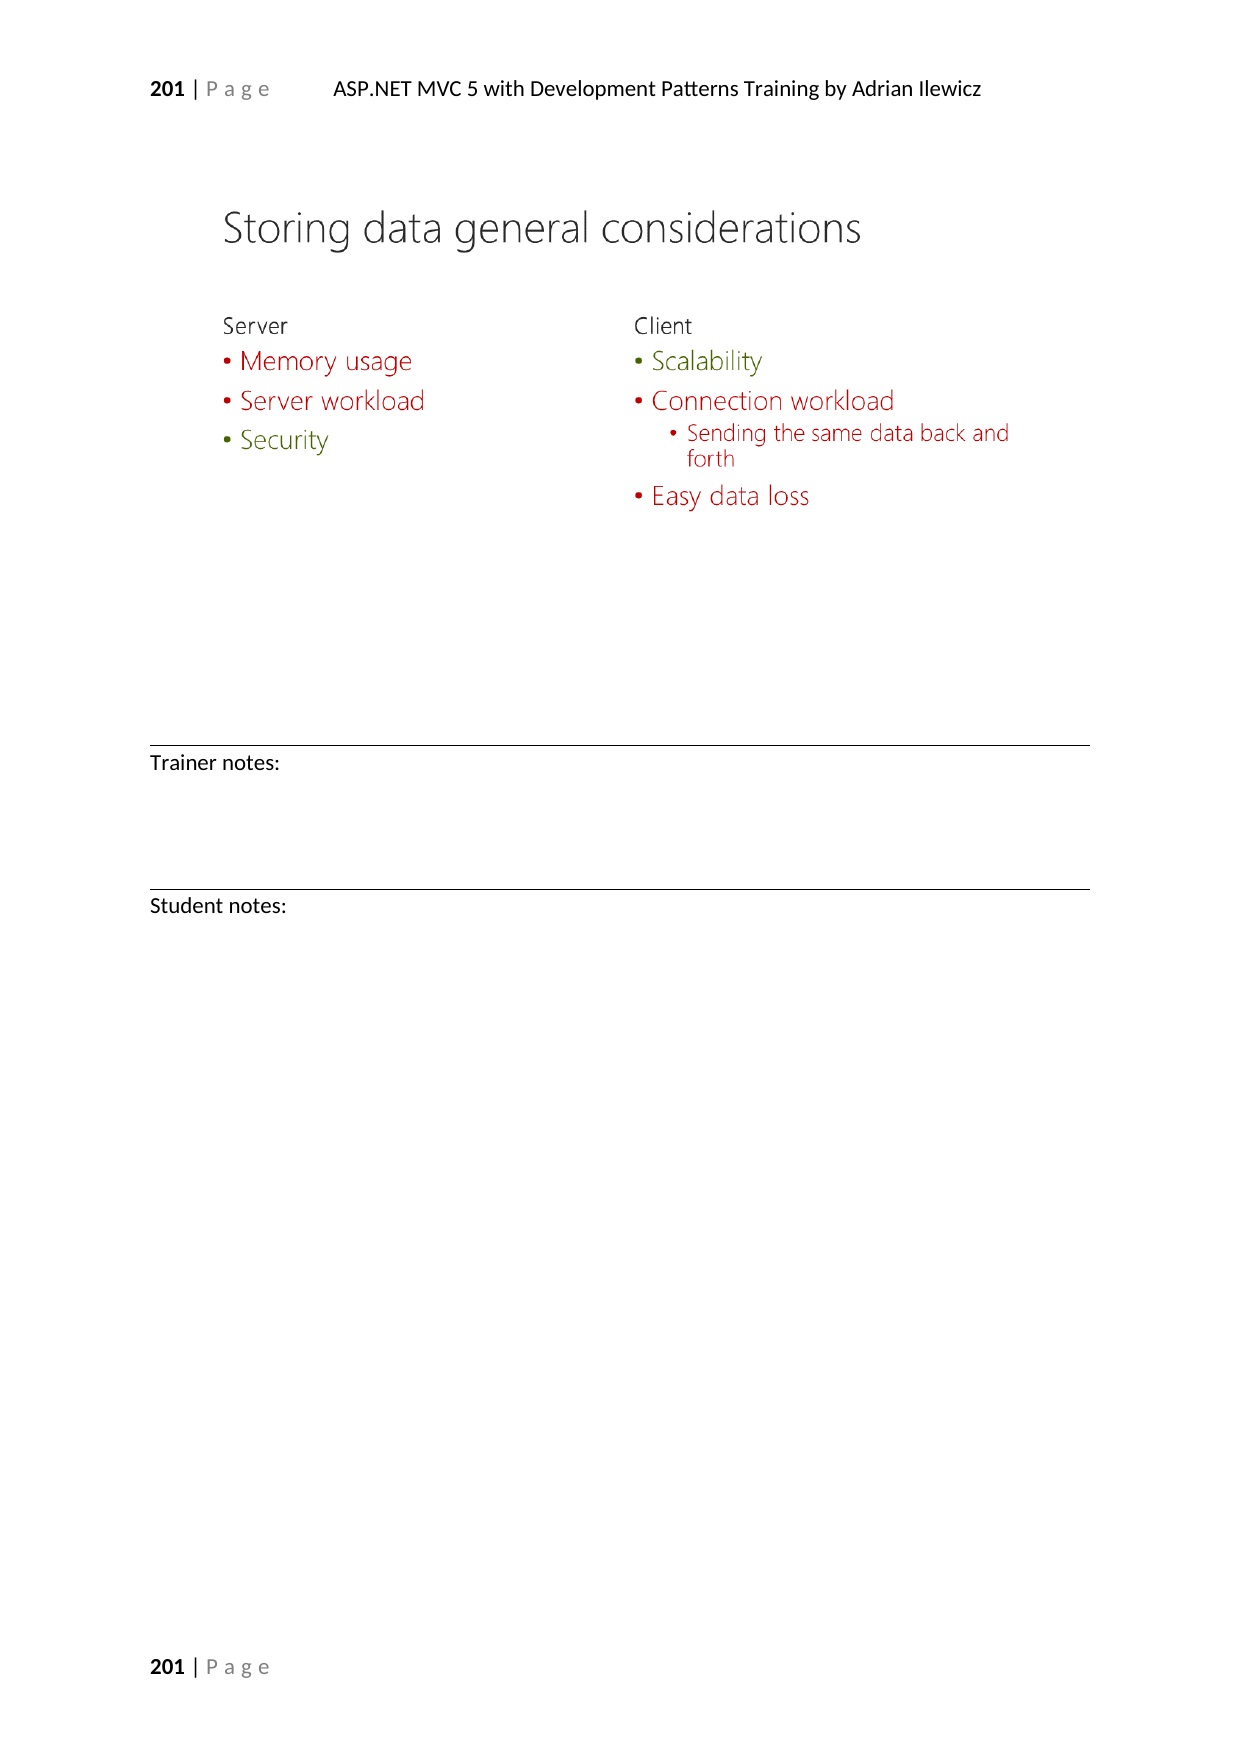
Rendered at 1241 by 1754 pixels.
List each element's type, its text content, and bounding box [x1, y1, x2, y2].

text Trainer notes: [150, 746, 1090, 776]
picture [150, 149, 1091, 679]
text Student notes: [150, 890, 1090, 919]
